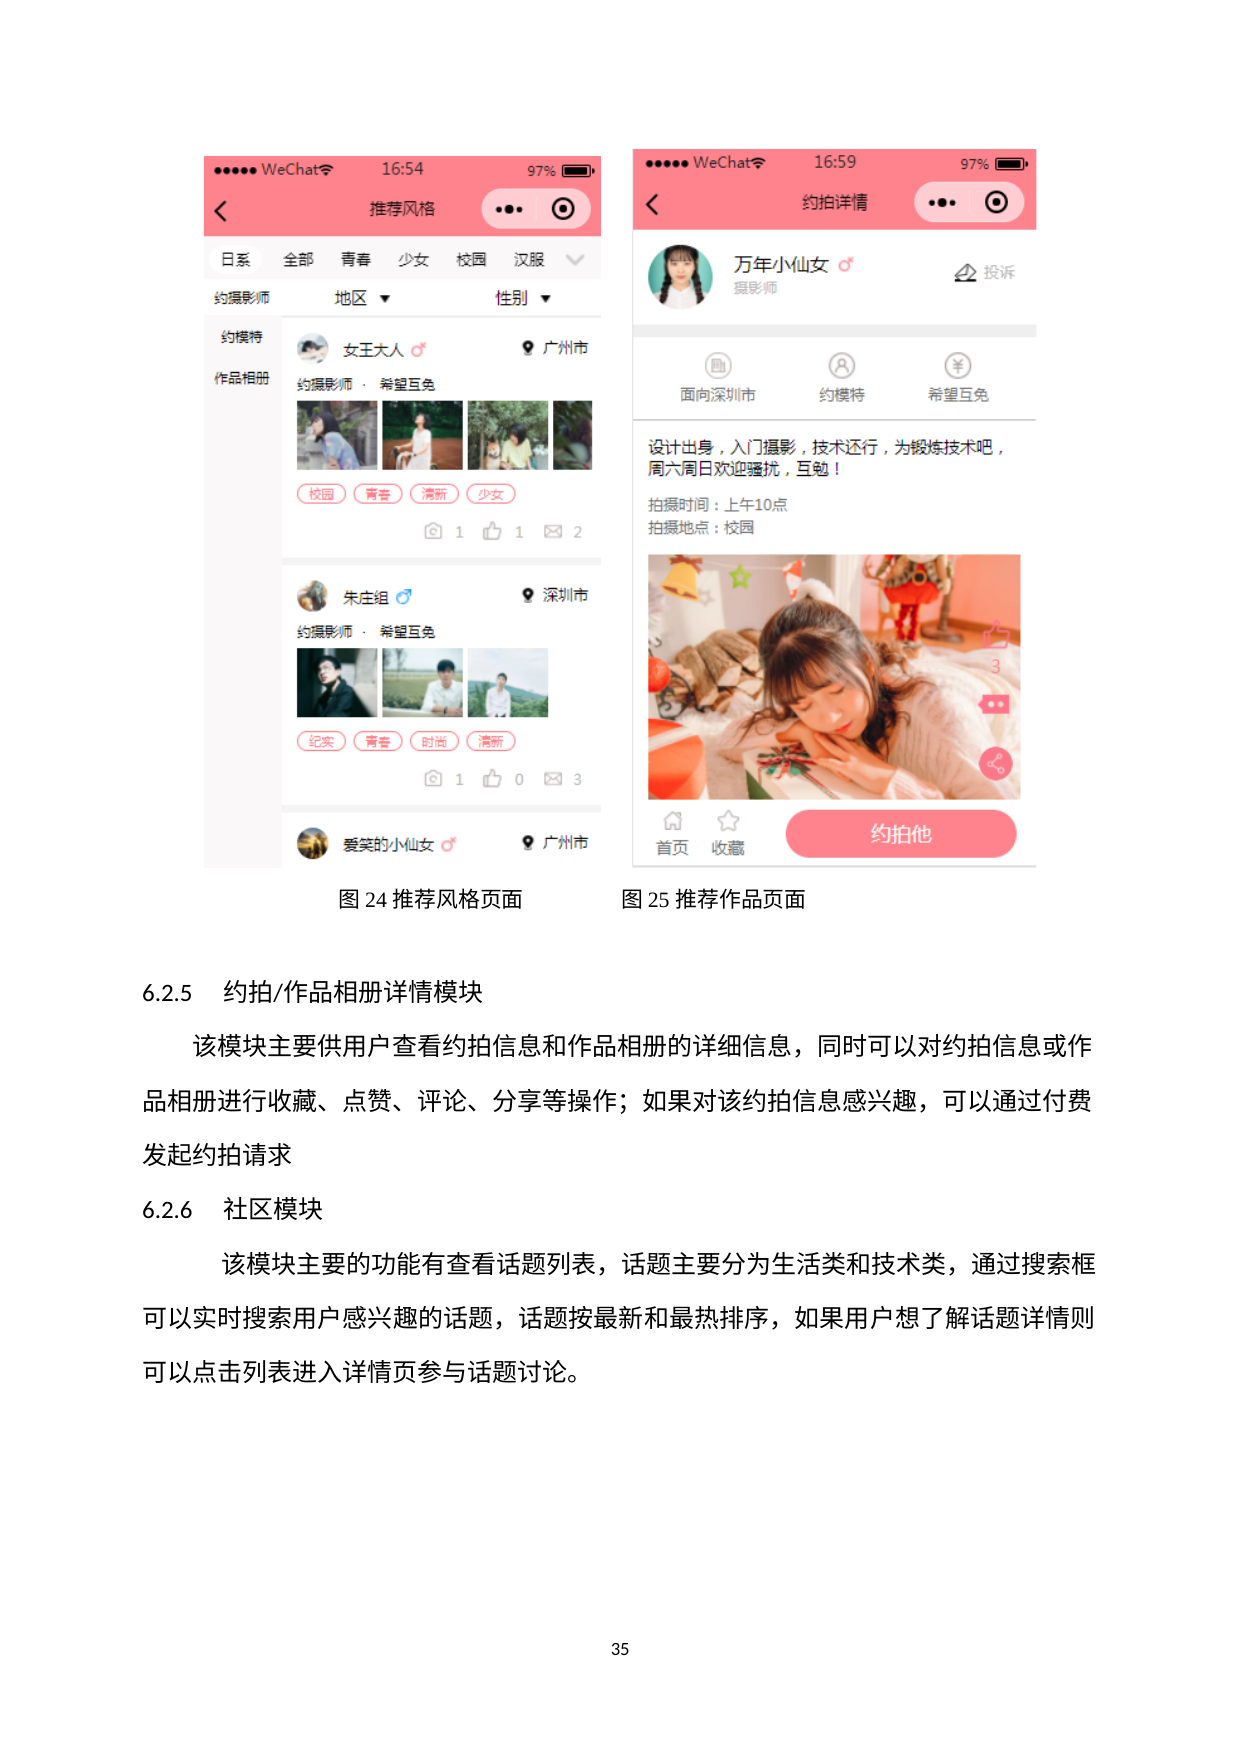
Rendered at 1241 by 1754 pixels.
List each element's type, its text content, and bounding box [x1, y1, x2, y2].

list 该模块主要的功能有查看话题列表，话题主要分为生活类和技术类，通过搜索框可以实时搜索用户感兴趣的话题，话题按最新和最热排序，如果用户想了解话题详情则可以点击列表进入详情页参与话题讨论。 [142, 1244, 1098, 1389]
picture [203, 156, 601, 868]
picture [632, 149, 1037, 868]
text 社区模块 [142, 1190, 1098, 1226]
text 该模块主要供用户查看约拍信息和作品相册的详细信息，同时可以对约拍信息或作品相册进行收藏、点赞、评论、分享等操作；如果对该约拍信息感兴趣，可以通过付费发起约拍请求 [142, 1027, 1098, 1172]
text 图24 推荐风格页面 图25 推荐作品页面 [142, 882, 1098, 913]
text 约拍/作品相册详情模块 [142, 972, 1098, 1008]
